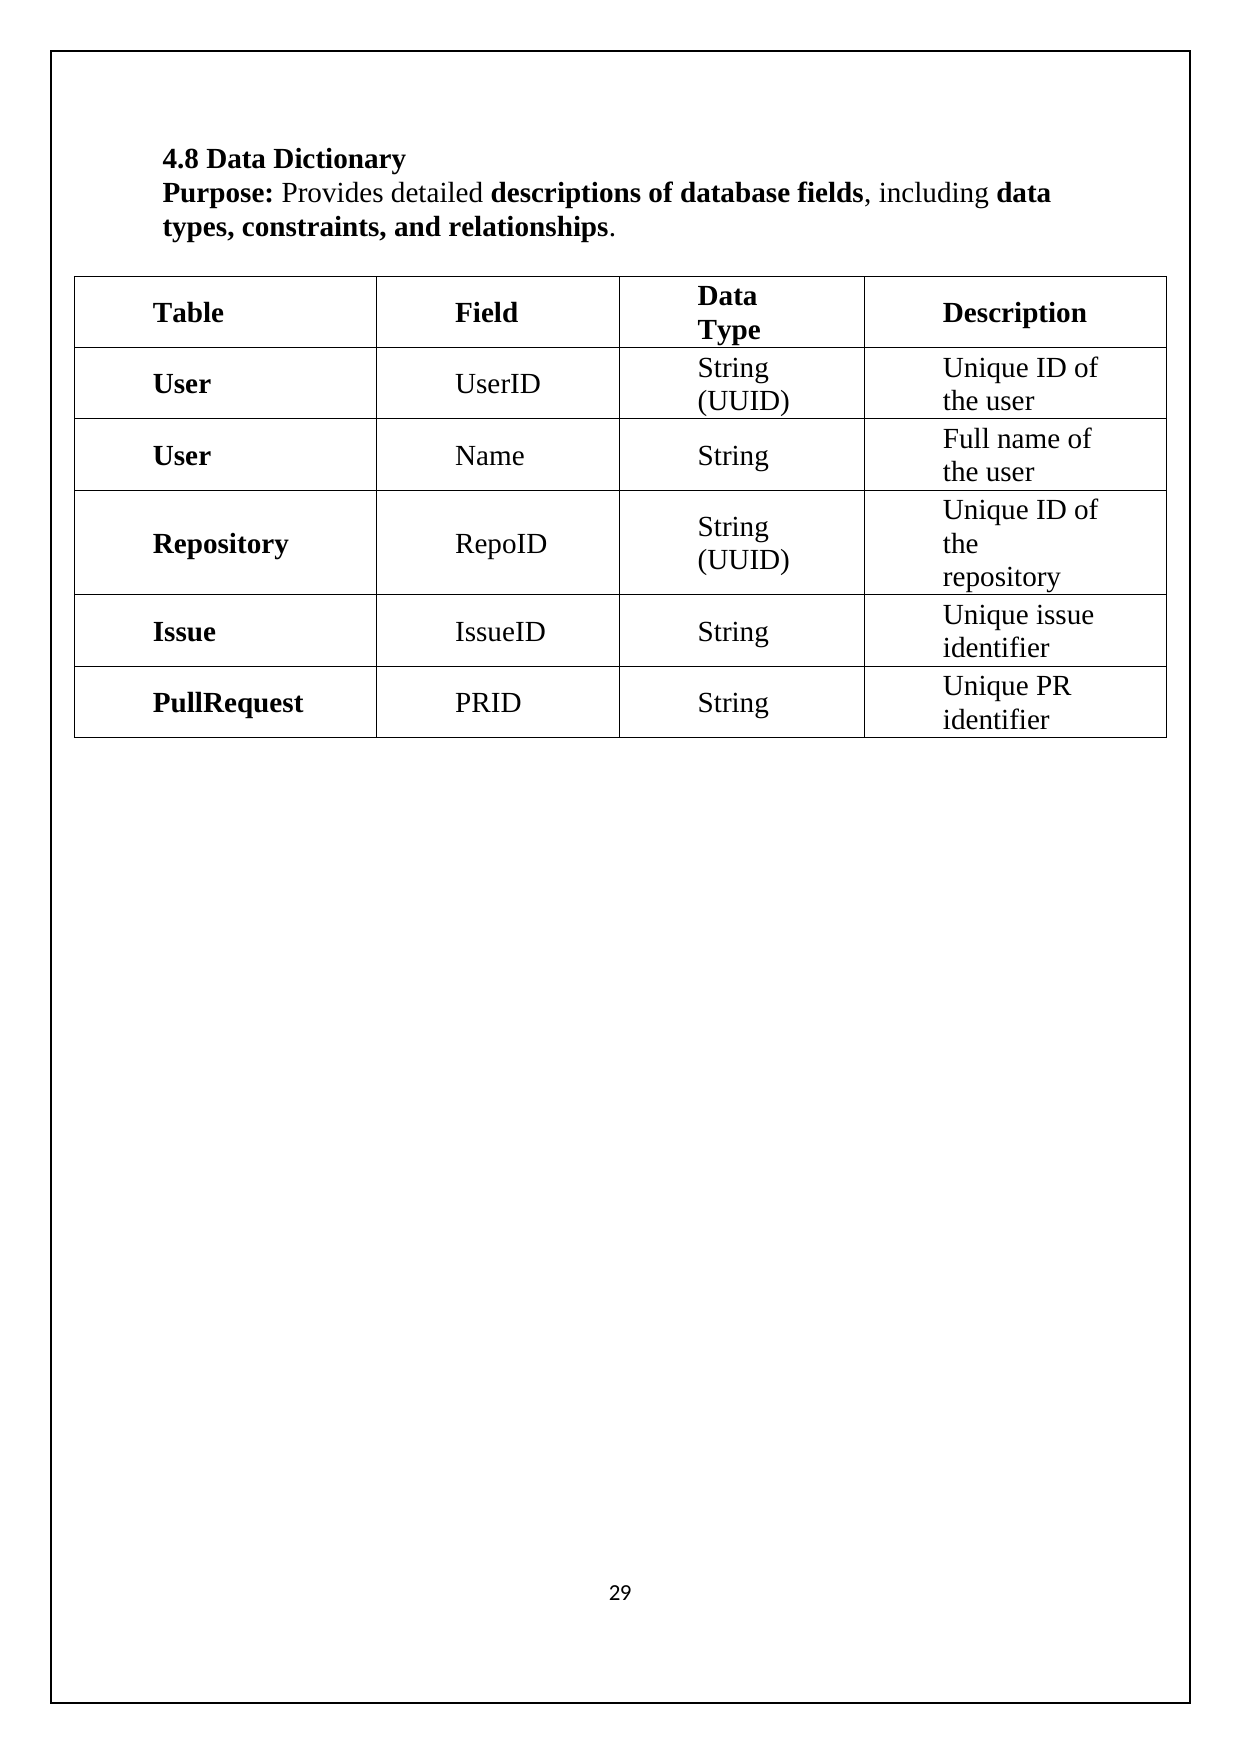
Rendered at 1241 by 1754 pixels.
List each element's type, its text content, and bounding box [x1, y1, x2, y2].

text Purpose: Provides detailed descriptions of database fields, including data types, constraints, and relationships. [162, 175, 1113, 242]
table_cell IssueID [377, 595, 619, 666]
table_cell Unique ID of the user [865, 348, 1166, 418]
table_cell Name [377, 419, 619, 489]
table_cell Repository [75, 491, 376, 594]
table_header Data Type [620, 277, 864, 347]
table_cell Unique PR identifier [865, 667, 1166, 737]
table_cell String [620, 667, 864, 737]
table_header Table [75, 277, 376, 347]
table_cell String (UUID) [620, 491, 864, 594]
table_cell RepoID [377, 491, 619, 594]
table_cell String (UUID) [620, 348, 864, 418]
table_cell Full name of the user [865, 419, 1166, 489]
text 4.8 Data Dictionary [162, 142, 1113, 175]
table_cell PRID [377, 667, 619, 737]
table_header Field [377, 277, 619, 347]
table_cell Issue [75, 595, 376, 666]
table_cell String [620, 595, 864, 666]
table_cell User [75, 348, 376, 418]
table_cell Unique issue identifier [865, 595, 1166, 666]
table_cell String [620, 419, 864, 489]
table_header Description [865, 277, 1166, 347]
table_cell User [75, 419, 376, 489]
table_cell UserID [377, 348, 619, 418]
table_cell PullRequest [75, 667, 376, 737]
table_cell Unique ID of the repository [865, 491, 1166, 594]
